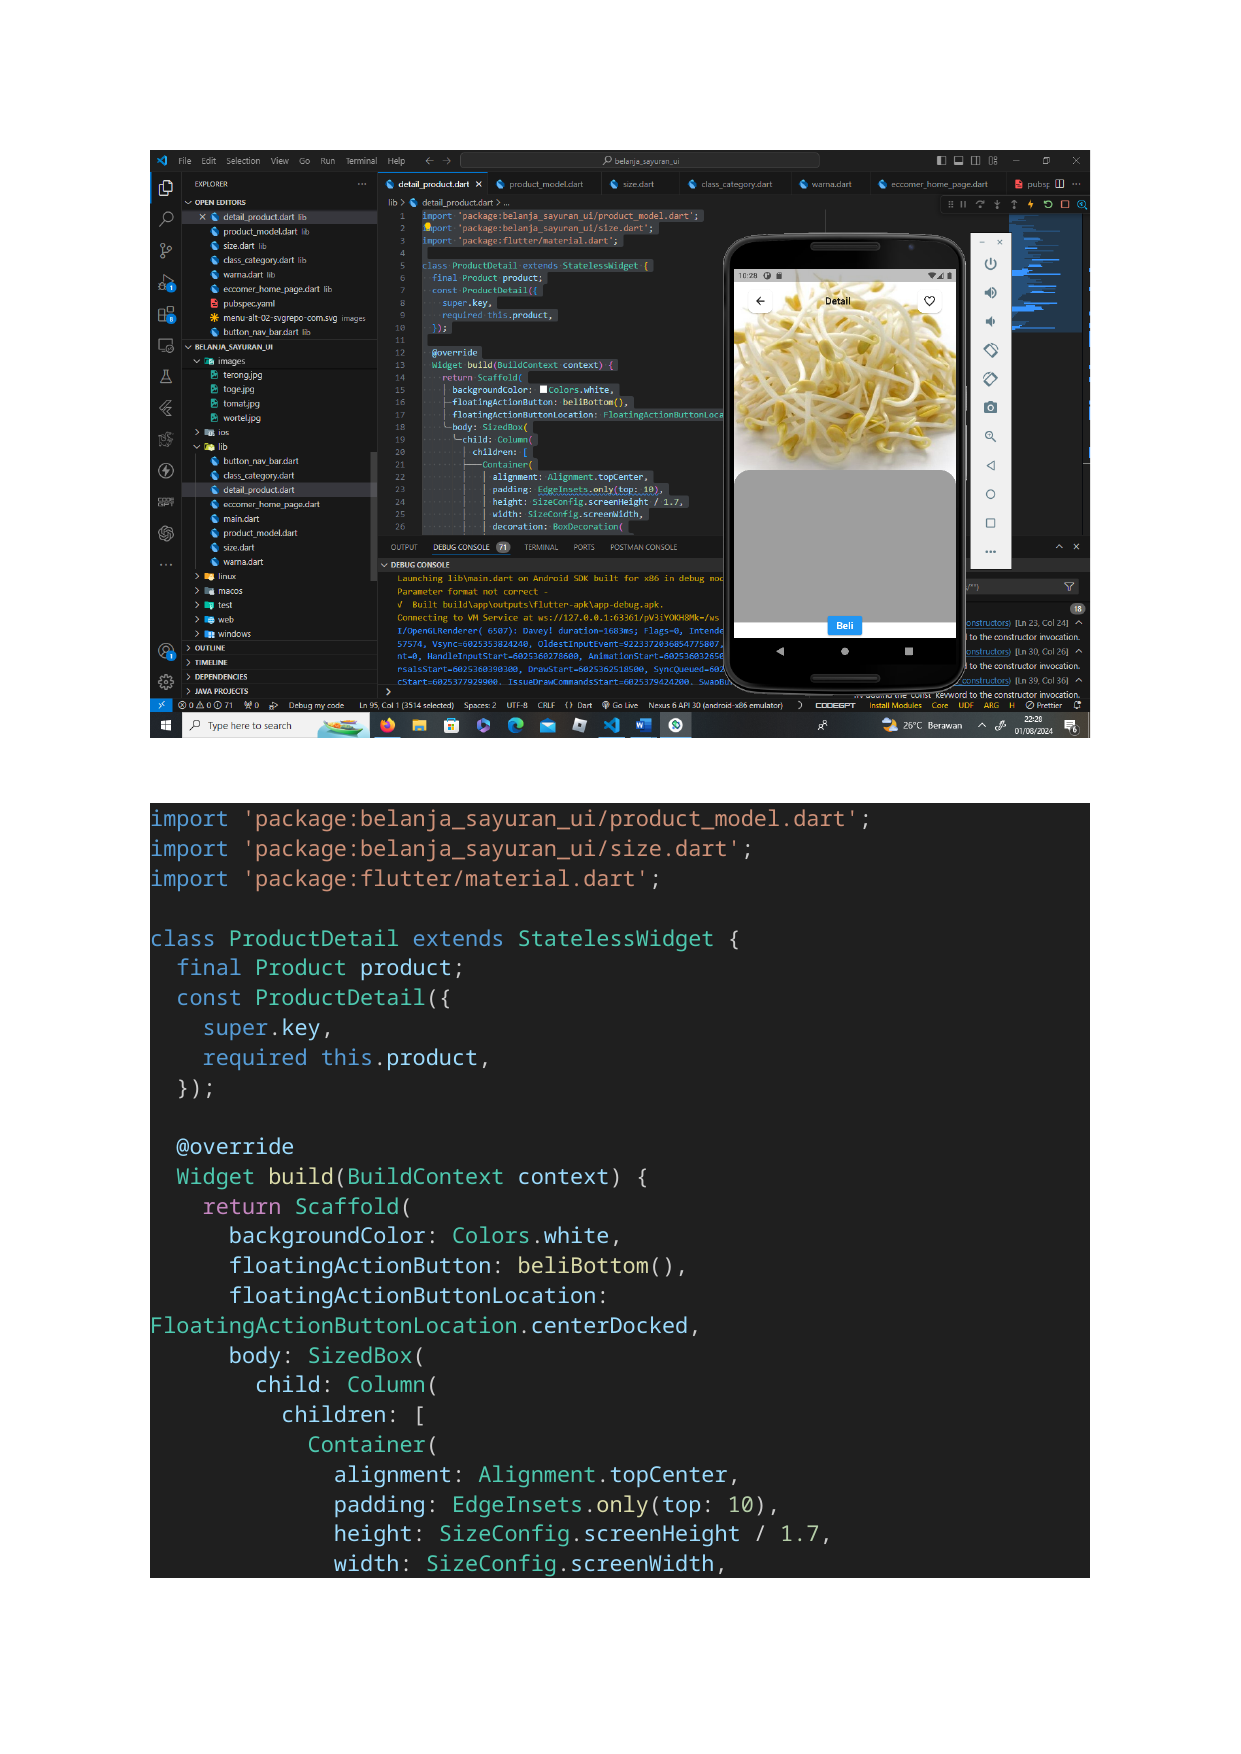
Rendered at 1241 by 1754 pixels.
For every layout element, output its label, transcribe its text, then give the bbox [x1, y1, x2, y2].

text class ProductDetail extends StatelessWidget { [150, 922, 1090, 952]
text import 'package:belanja_sayuran_ui/product_model.dart'; [150, 803, 1090, 833]
text const ProductDetail({ [150, 982, 1090, 1012]
text Container( [150, 1429, 1090, 1459]
text import 'package:belanja_sayuran_ui/size.dart'; [150, 833, 1090, 863]
text alignment: Alignment.topCenter, [150, 1459, 1090, 1488]
text body: SizedBox( [150, 1339, 1090, 1369]
text super.key, [150, 1012, 1090, 1042]
text padding: EdgeInsets.only(top: 10), [150, 1488, 1090, 1518]
text }); [150, 1071, 1090, 1101]
text return Scaffold( [150, 1191, 1090, 1220]
text children: [ [150, 1399, 1090, 1429]
text backgroundColor: Colors.white, [150, 1220, 1090, 1250]
text import 'package:flutter/material.dart'; [150, 863, 1090, 893]
text floatingActionButtonLocation: FloatingActionButtonLocation.centerDocked, [150, 1280, 1090, 1339]
text required this.product, [150, 1042, 1090, 1071]
text floatingActionButton: beliBottom(), [150, 1250, 1090, 1280]
text final Product product; [150, 952, 1090, 982]
text @override [150, 1131, 1090, 1161]
text width: SizeConfig.screenWidth, [150, 1548, 1090, 1578]
text child: Column( [150, 1369, 1090, 1399]
text height: SizeConfig.screenHeight / 1.7, [150, 1518, 1090, 1548]
text Widget build(BuildContext context) { [150, 1161, 1090, 1191]
picture [150, 150, 1091, 738]
